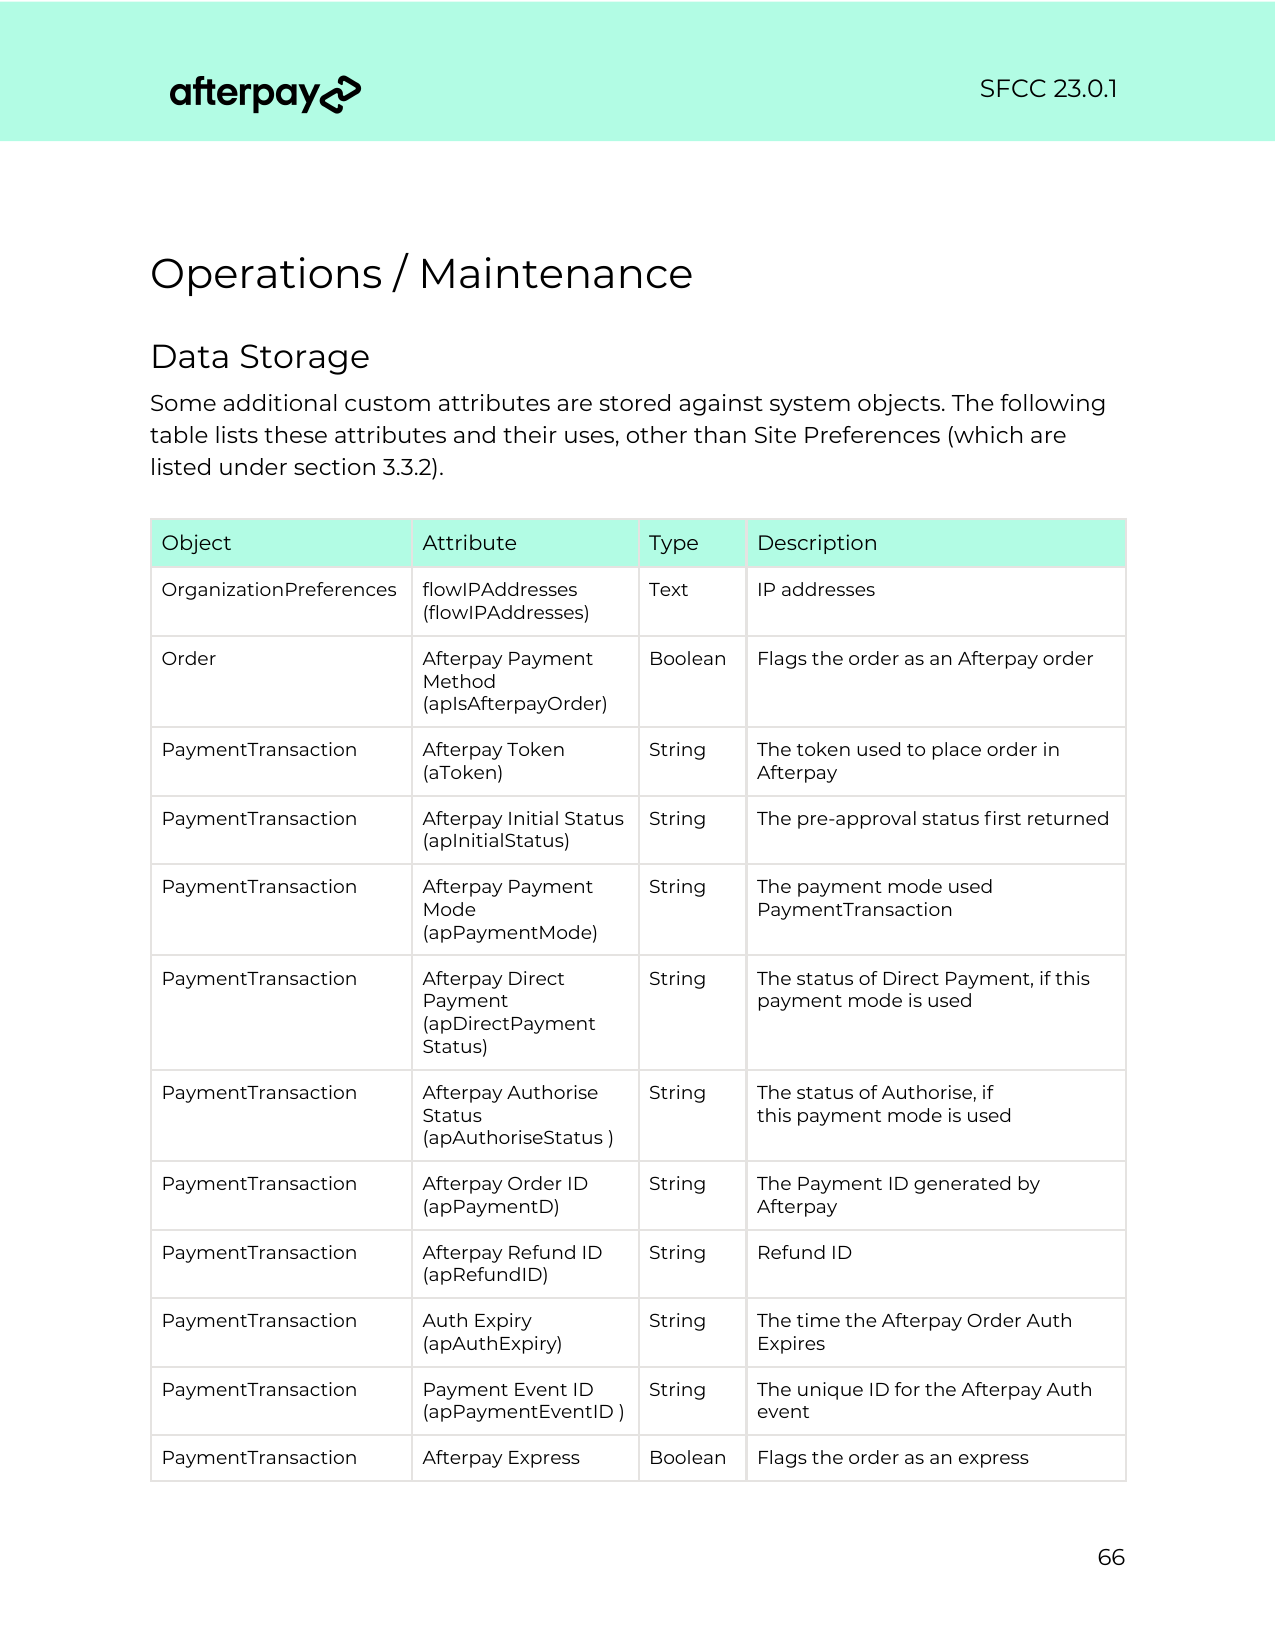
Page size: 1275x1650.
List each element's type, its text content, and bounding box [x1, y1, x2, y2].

table_cell String [640, 1071, 745, 1160]
table_cell String [640, 1231, 745, 1297]
table_cell String [640, 865, 745, 954]
table_cell The unique ID for the Afterpay Auth event [748, 1368, 1125, 1434]
table_cell The Payment ID generated by Afterpay [748, 1162, 1125, 1228]
table_cell Payment Event ID (apPaymentEventID ) [413, 1368, 638, 1434]
table_cell Afterpay Payment Method (apIsAfterpayOrder) [413, 637, 638, 726]
table_cell Afterpay Refund ID (apRefundID) [413, 1231, 638, 1297]
table_cell Afterpay Express Checkout (apExpressCheckout) [413, 1436, 638, 1480]
table_header Description [748, 520, 1125, 566]
table_cell PaymentTransaction [152, 1162, 411, 1228]
table_cell PaymentTransaction [152, 1299, 411, 1366]
table_cell Text [640, 568, 745, 634]
table_cell Afterpay Direct Payment (apDirectPayment Status) [413, 956, 638, 1068]
picture [134, 47, 397, 142]
table_cell The time the Afterpay Order Auth Expires [748, 1299, 1125, 1366]
table_cell OrganizationPreferences [152, 568, 411, 634]
table_cell Afterpay Order ID (apPaymentD) [413, 1162, 638, 1228]
table_cell The token used to place order in Afterpay [748, 728, 1125, 794]
table_cell PaymentTransaction [152, 865, 411, 954]
table_cell IP addresses [748, 568, 1125, 634]
table_cell Afterpay Token (aToken) [413, 728, 638, 794]
table_cell Auth Expiry (apAuthExpiry) [413, 1299, 638, 1366]
table_cell String [640, 728, 745, 794]
table_cell PaymentTransaction [152, 1231, 411, 1297]
table_cell Boolean [640, 637, 745, 726]
table_cell Boolean [640, 1436, 745, 1480]
table_cell The status of Authorise, if this payment mode is used [748, 1071, 1125, 1160]
text Some additional custom attributes are stored against system objects. The following table lists these attributes and their uses, other than Site Preferences (which are listed under section 3.3.2). [150, 389, 1125, 481]
table_cell PaymentTransaction [152, 956, 411, 1068]
table_cell PaymentTransaction [152, 728, 411, 794]
table_cell Order [152, 637, 411, 726]
table_cell String [640, 1299, 745, 1366]
table_cell PaymentTransaction [152, 1436, 411, 1480]
table_cell The status of Direct Payment, if this payment mode is used [748, 956, 1125, 1068]
table_cell Refund ID [748, 1231, 1125, 1297]
subtitle Data Storage [150, 336, 1125, 377]
table_cell Afterpay Payment Mode (apPaymentMode) [413, 865, 638, 954]
table_cell PaymentTransaction [152, 1071, 411, 1160]
table_cell String [640, 1368, 745, 1434]
table_cell Afterpay Authorise Status (apAuthoriseStatus ) [413, 1071, 638, 1160]
table_cell String [640, 1162, 745, 1228]
table_cell Flags the order as an Afterpay order [748, 637, 1125, 726]
table_cell The pre-approval status first returned [748, 797, 1125, 863]
subtitle Operations / Maintenance [150, 248, 1125, 299]
table_cell The payment mode used PaymentTransaction [748, 865, 1125, 954]
table_header Attribute [413, 520, 638, 566]
table_cell PaymentTransaction [152, 1368, 411, 1434]
table_cell String [640, 797, 745, 863]
table_cell Afterpay Initial Status (apInitialStatus) [413, 797, 638, 863]
table_header Type [640, 520, 745, 566]
table_header Object [152, 520, 411, 566]
table_cell String [640, 956, 745, 1068]
table_cell Flags the order as an express checkout order [748, 1436, 1125, 1480]
table_cell PaymentTransaction [152, 797, 411, 863]
table_cell flowIPAddresses (flowIPAddresses) [413, 568, 638, 634]
